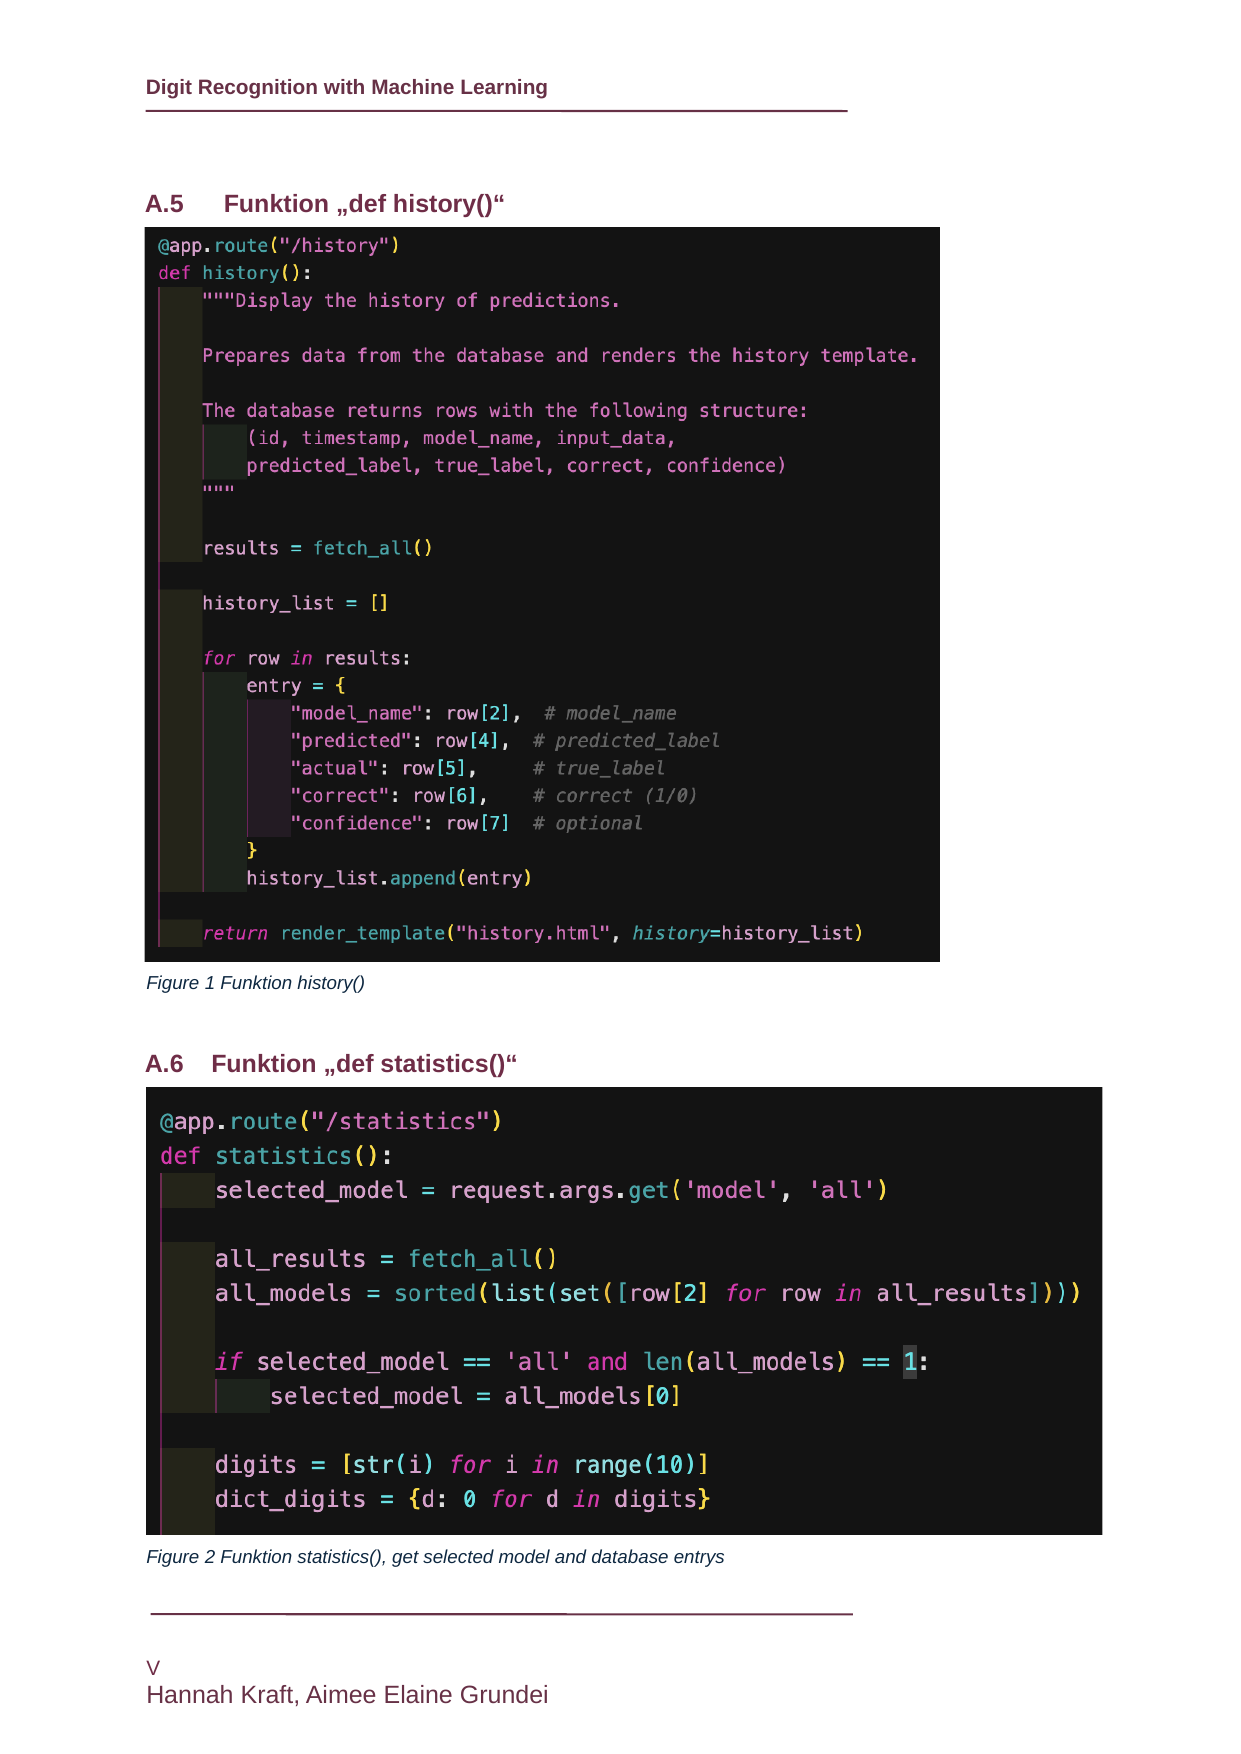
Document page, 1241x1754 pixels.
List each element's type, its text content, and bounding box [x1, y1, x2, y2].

subtitle A.5 Funktion „def history()“ [144, 189, 1099, 218]
picture [144, 227, 940, 962]
picture [146, 1087, 1103, 1535]
subtitle A.6 Funktion „def statistics()“ [144, 1049, 1099, 1078]
